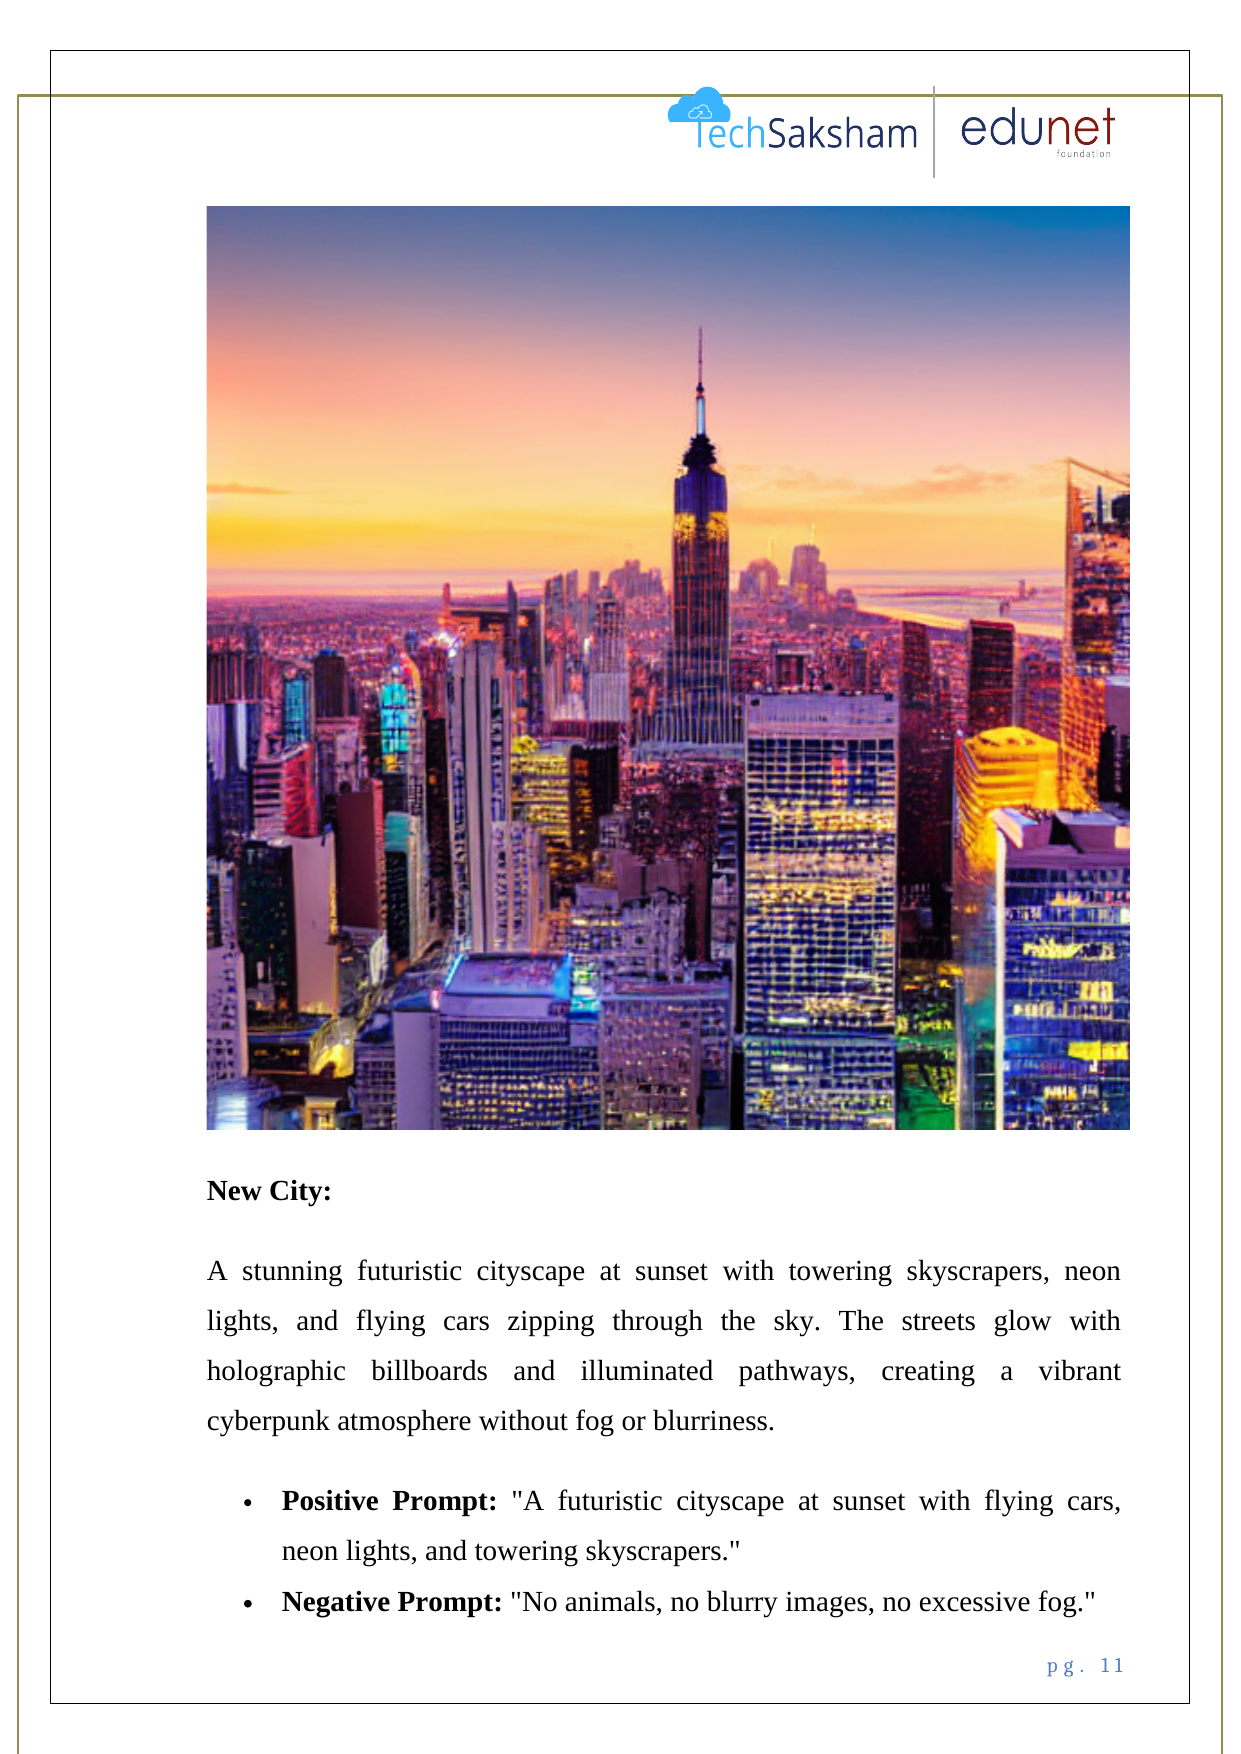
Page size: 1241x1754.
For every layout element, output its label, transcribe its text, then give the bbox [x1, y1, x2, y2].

picture [662, 79, 923, 154]
list Positive Prompt: "A futuristic cityscape at sunset with flying cars, neon lights, and towering skyscrapers." [244, 1483, 1122, 1567]
list Negative Prompt: "No animals, no blurry images, no excessive fog." [244, 1584, 1122, 1617]
text New City: [207, 1173, 1122, 1207]
text A stunning futuristic cityscape at sunset with towering skyscrapers, neon lights, and flying cars zipping through the sky. The streets glow with holographic billboards and illuminated pathways, creating a vibrant cyberpunk atmosphere without fog or blurriness. [207, 1253, 1122, 1437]
picture [955, 100, 1122, 164]
picture [206, 206, 1130, 1130]
